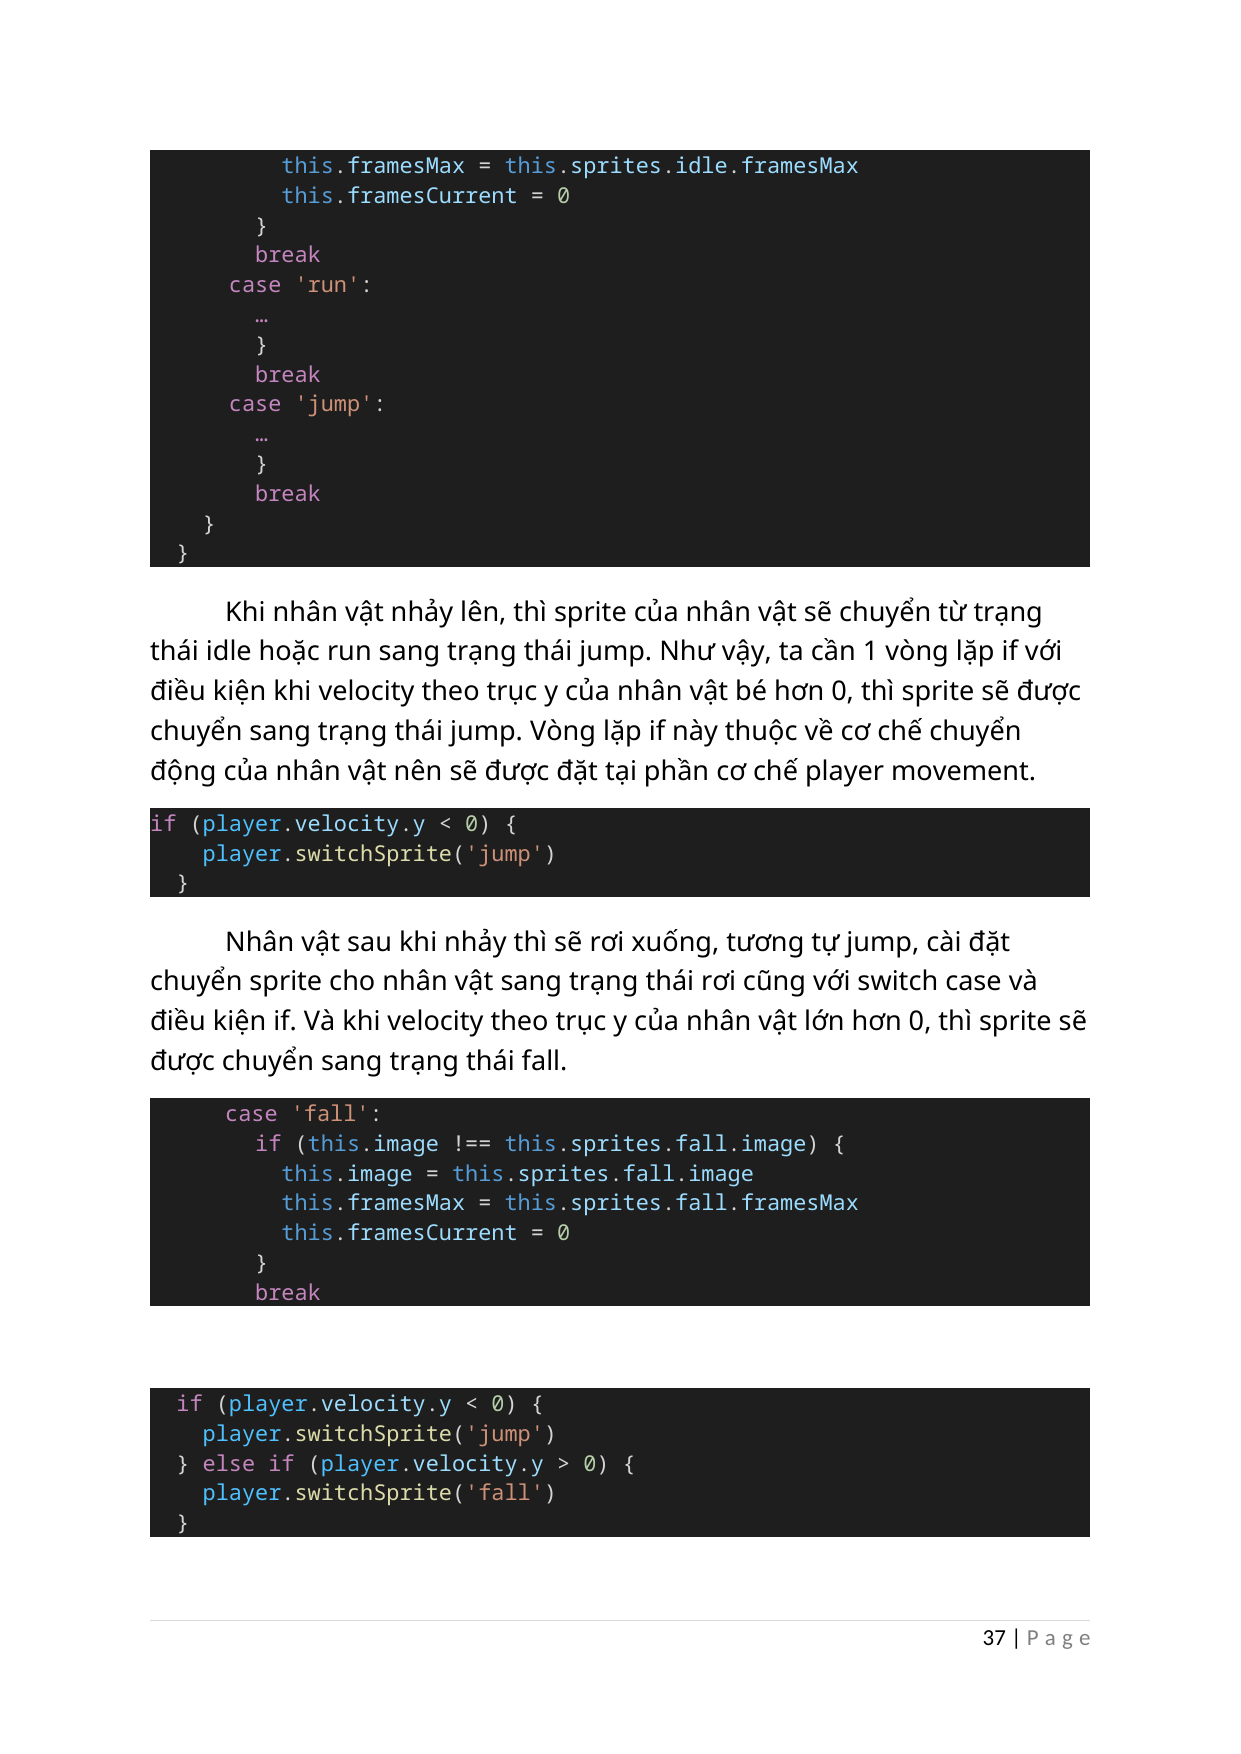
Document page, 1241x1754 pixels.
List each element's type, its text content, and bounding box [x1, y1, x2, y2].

text if (player.velocity.y < 0) { [150, 808, 1090, 837]
text } [150, 329, 1090, 358]
text case 'run': [150, 269, 1090, 299]
text if (this.image !== this.sprites.fall.image) { [150, 1128, 1090, 1157]
text player.switchSprite('jump') [150, 1418, 1090, 1447]
text } [150, 1247, 1090, 1277]
text } [150, 209, 1090, 239]
text break [150, 1277, 1090, 1306]
text break [150, 478, 1090, 507]
text player.switchSprite('jump') [150, 837, 1090, 867]
text } [150, 1507, 1090, 1537]
text if (player.velocity.y < 0) { [150, 1388, 1090, 1418]
text Nhân vật sau khi nhảy thì sẽ rơi xuống, tương tự jump, cài đặt chuyển sprite cho nhân vật sang trạng thái rơi cũng với switch case và điều kiện if. Và khi velocity theo trục y của nhân vật lớn hơn 0, thì sprite sẽ được chuyển sang trạng thái fall. [150, 922, 1090, 1078]
text Khi nhân vật nhảy lên, thì sprite của nhân vật sẽ chuyển từ trạng thái idle hoặc run sang trạng thái jump. Như vậy, ta cần 1 vòng lặp if với điều kiện khi velocity theo trục y của nhân vật bé hơn 0, thì sprite sẽ được chuyển sang trạng thái jump. Vòng lặp if này thuộc về cơ chế chuyển động của nhân vật nên sẽ được đặt tại phần cơ chế player movement. [150, 592, 1090, 788]
text } else if (player.velocity.y > 0) { [150, 1447, 1090, 1477]
text this.framesCurrent = 0 [150, 180, 1090, 209]
text } [150, 448, 1090, 478]
text case 'fall': [150, 1098, 1090, 1128]
text } [150, 867, 1090, 897]
text this.framesMax = this.sprites.idle.framesMax [150, 150, 1090, 180]
text } [150, 537, 1090, 567]
text this.framesMax = this.sprites.fall.framesMax [150, 1187, 1090, 1217]
text this.framesCurrent = 0 [150, 1217, 1090, 1247]
text break [150, 239, 1090, 269]
text } [150, 507, 1090, 537]
text … [150, 418, 1090, 448]
text break [150, 358, 1090, 388]
text … [150, 299, 1090, 329]
text this.image = this.sprites.fall.image [150, 1157, 1090, 1187]
text player.switchSprite('fall') [150, 1477, 1090, 1507]
text case 'jump': [150, 388, 1090, 418]
